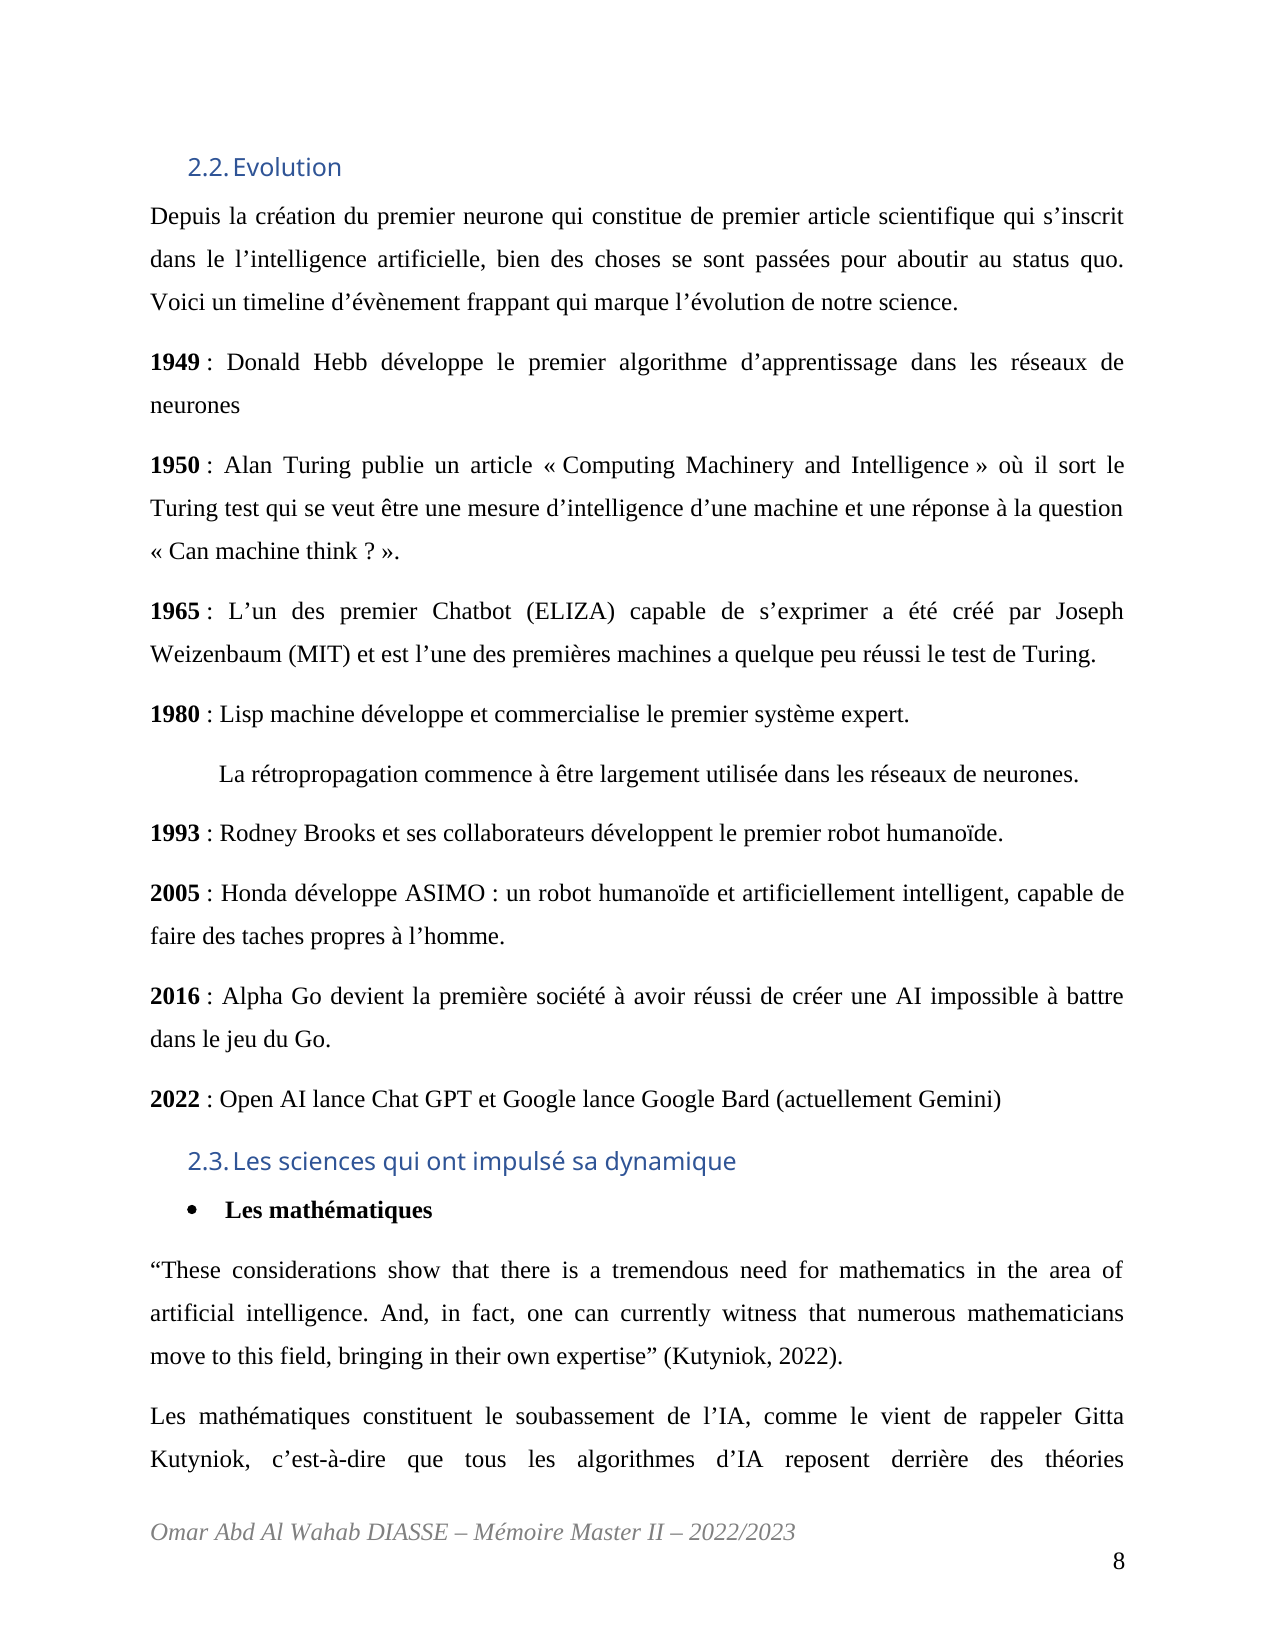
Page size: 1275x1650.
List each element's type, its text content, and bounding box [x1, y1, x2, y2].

text La rétropropagation commence à être largement utilisée dans les réseaux de neurones. [150, 759, 1125, 787]
text 2016 : Alpha Go devient la première société à avoir réussi de créer une AI impossible à battre dans le jeu du Go. [150, 981, 1125, 1053]
text 1950 : Alan Turing publie un article « Computing Machinery and Intelligence » où il sort le Turing test qui se veut être une mesure d’intelligence d’une machine et une réponse à la question « Can machine think ? ». [150, 450, 1125, 565]
text 1993 : Rodney Brooks et ses collaborateurs développent le premier robot humanoïde. [150, 818, 1125, 847]
text 1949 : Donald Hebb développe le premier algorithme d’apprentissage dans les réseaux de neurones [150, 347, 1125, 419]
text Depuis la création du premier neurone qui constitue de premier article scientifique qui s’inscrit dans le l’intelligence artificielle, bien des choses se sont passées pour aboutir au status quo. Voici un timeline d’évènement frappant qui marque l’évolution de notre science. [150, 201, 1125, 316]
subtitle Evolution [187, 150, 1125, 184]
text 1980 : Lisp machine développe et commercialise le premier système expert. [150, 699, 1125, 728]
text 2005 : Honda développe ASIMO : un robot humanoïde et artificiellement intelligent, capable de faire des taches propres à l’homme. [150, 878, 1125, 950]
text 2022 : Open AI lance Chat GPT et Google lance Google Bard (actuellement Gemini) [150, 1084, 1125, 1113]
subtitle Les sciences qui ont impulsé sa dynamique [187, 1144, 1125, 1178]
list Les mathématiques [187, 1195, 1125, 1224]
text 1965 : L’un des premier Chatbot (ELIZA) capable de s’exprimer a été créé par Joseph Weizenbaum (MIT) et est l’une des premières machines a quelque peu réussi le test de Turing. [150, 596, 1125, 668]
text “These considerations show that there is a tremendous need for mathematics in the area of artificial intelligence. And, in fact, one can currently witness that numerous mathematicians move to this field, bringing in their own expertise” (Kutyniok, 2022). [150, 1255, 1125, 1370]
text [150, 1401, 1125, 1473]
